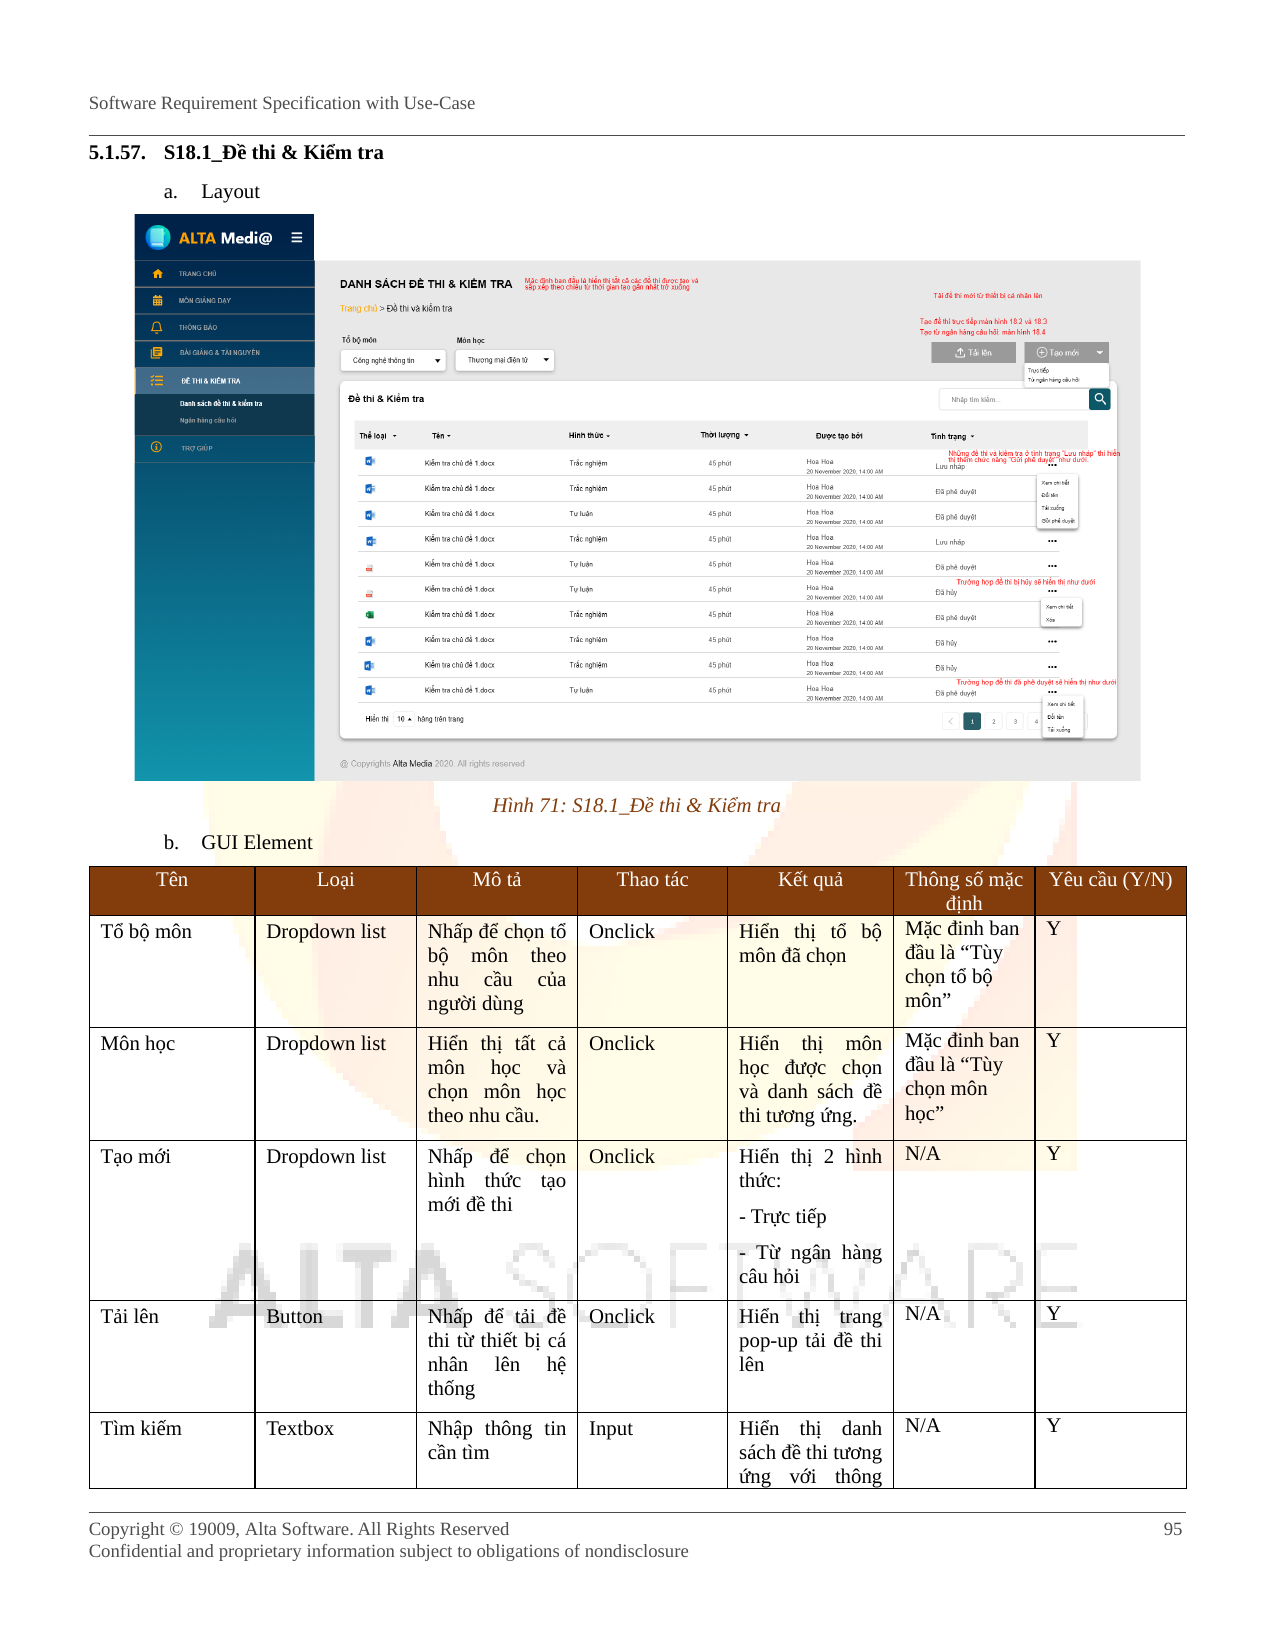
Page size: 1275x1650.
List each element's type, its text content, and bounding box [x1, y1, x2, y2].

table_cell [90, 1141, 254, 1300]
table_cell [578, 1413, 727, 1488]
list GUI Element [163, 830, 1186, 854]
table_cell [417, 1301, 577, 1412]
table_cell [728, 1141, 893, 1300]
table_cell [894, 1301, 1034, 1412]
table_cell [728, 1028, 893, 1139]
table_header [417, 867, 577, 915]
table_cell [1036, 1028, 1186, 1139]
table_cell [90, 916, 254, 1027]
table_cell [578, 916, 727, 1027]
text Hình 71: S18.1_Đề thi & Kiểm tra [88, 793, 1186, 817]
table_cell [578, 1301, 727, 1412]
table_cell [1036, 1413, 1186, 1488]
picture [134, 214, 1141, 781]
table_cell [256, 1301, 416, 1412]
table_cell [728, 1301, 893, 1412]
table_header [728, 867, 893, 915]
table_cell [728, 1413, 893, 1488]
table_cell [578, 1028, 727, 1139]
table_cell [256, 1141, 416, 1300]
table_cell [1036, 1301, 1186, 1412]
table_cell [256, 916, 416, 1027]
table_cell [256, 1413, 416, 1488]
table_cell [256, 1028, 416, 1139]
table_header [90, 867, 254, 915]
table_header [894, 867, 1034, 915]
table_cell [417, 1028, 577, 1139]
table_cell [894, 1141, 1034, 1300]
subtitle S18.1_Đề thi & Kiểm tra [88, 139, 1186, 164]
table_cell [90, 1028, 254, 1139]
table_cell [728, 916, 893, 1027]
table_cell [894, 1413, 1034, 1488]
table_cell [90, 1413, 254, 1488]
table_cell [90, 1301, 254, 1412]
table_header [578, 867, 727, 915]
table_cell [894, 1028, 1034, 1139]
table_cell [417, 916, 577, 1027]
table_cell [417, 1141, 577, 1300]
list Layout [163, 179, 1186, 203]
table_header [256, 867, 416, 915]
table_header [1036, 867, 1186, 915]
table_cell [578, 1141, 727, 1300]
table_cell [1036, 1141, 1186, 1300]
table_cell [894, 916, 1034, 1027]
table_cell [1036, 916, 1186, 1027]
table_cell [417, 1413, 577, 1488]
